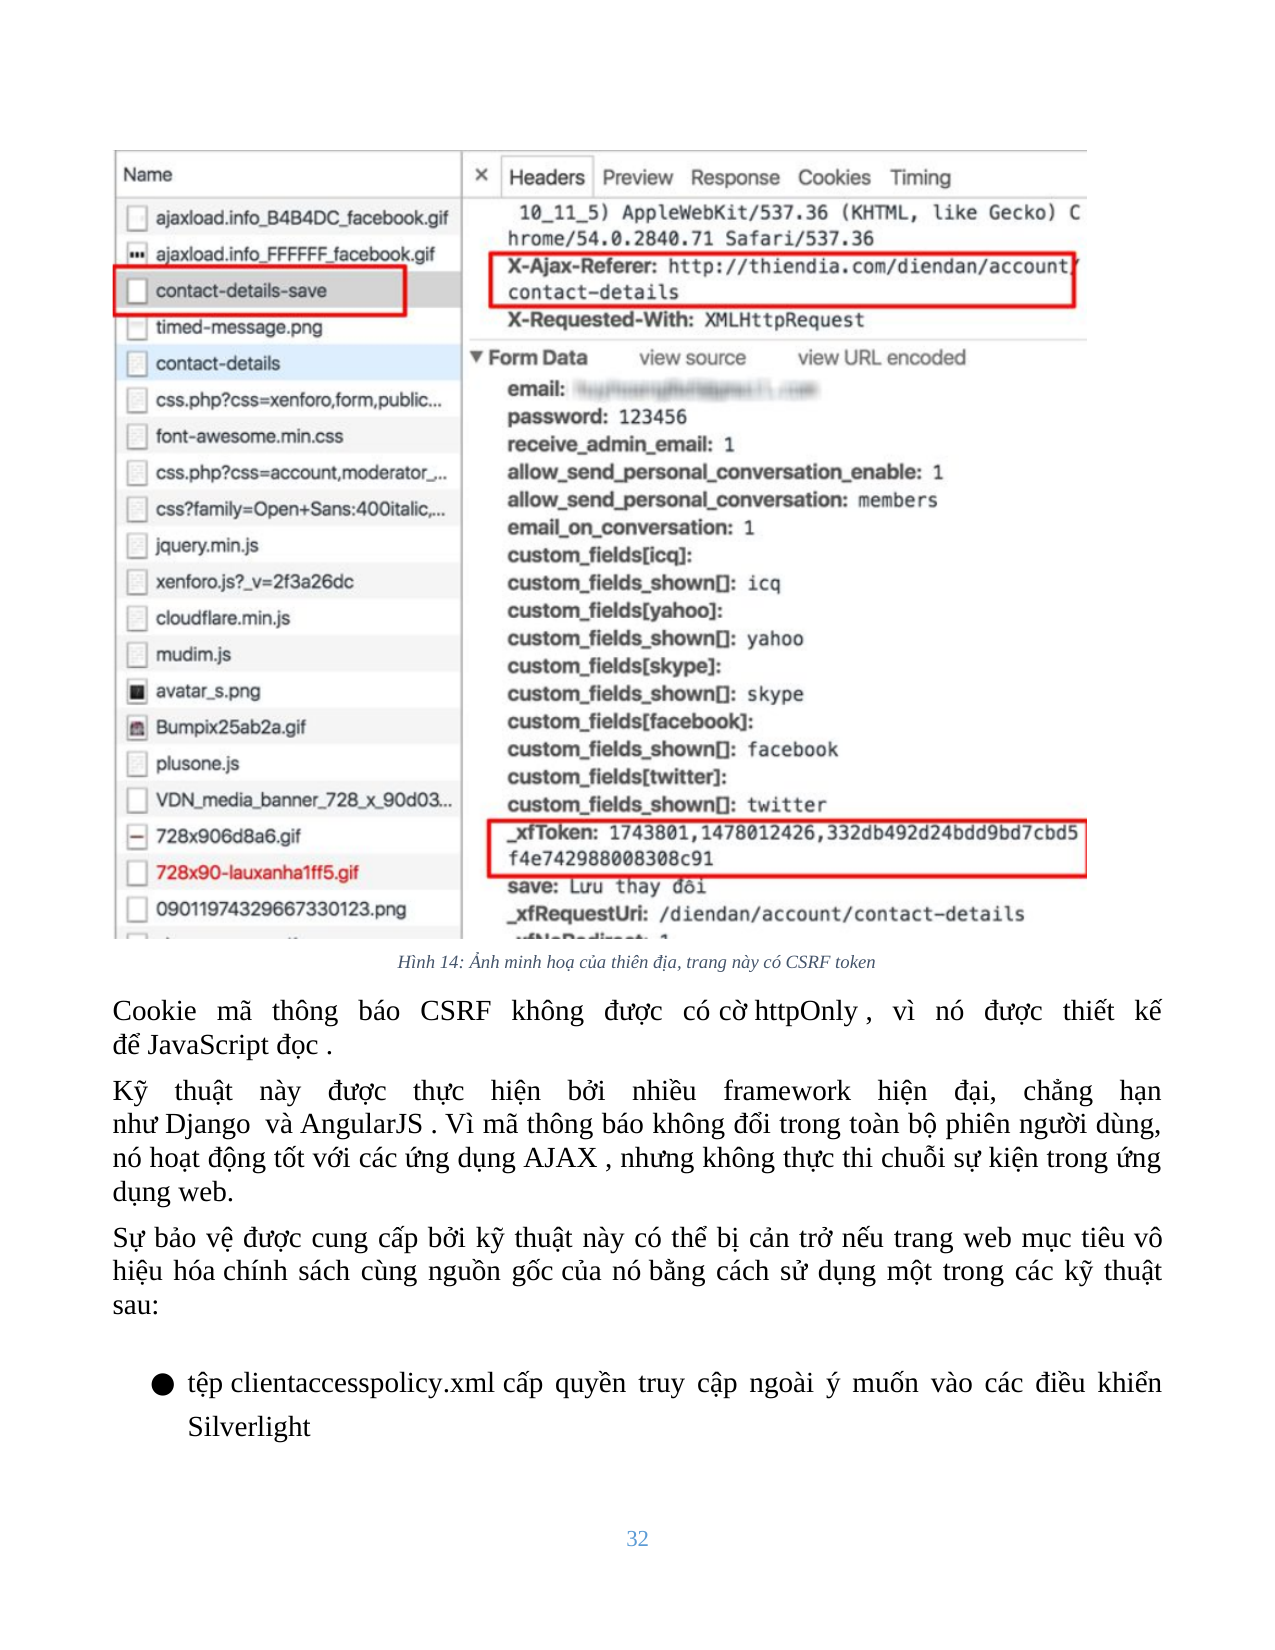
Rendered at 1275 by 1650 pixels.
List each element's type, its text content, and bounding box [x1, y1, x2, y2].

text Kỹ thuật này được thực hiện bởi nhiều framework hiện đại, chẳng hạn như Django và AngularJS . Vì mã thông báo không đổi trong toàn bộ phiên người dùng, nó hoạt động tốt với các ứng dụng AJAX , nhưng không thực thi chuỗi sự kiện trong ứng dụng web. [112, 1073, 1162, 1207]
text Sự bảo vệ được cung cấp bởi kỹ thuật này có thể bị cản trở nếu trang web mục tiêu vô hiệu hóa chính sách cùng nguồn gốc của nó bằng cách sử dụng một trong các kỹ thuật sau: [112, 1220, 1162, 1320]
picture [112, 150, 1087, 939]
text Cookie mã thông báo CSRF không được có cờ httpOnly , vì nó được thiết kế để JavaScript đọc . [112, 993, 1162, 1061]
text Hình 14: Ảnh minh hoạ của thiên địa, trang này có CSRF token [112, 951, 1162, 973]
list tệp clientaccesspolicy.xml cấp quyền truy cập ngoài ý muốn vào các điều khiển Silverlight [150, 1349, 1162, 1443]
